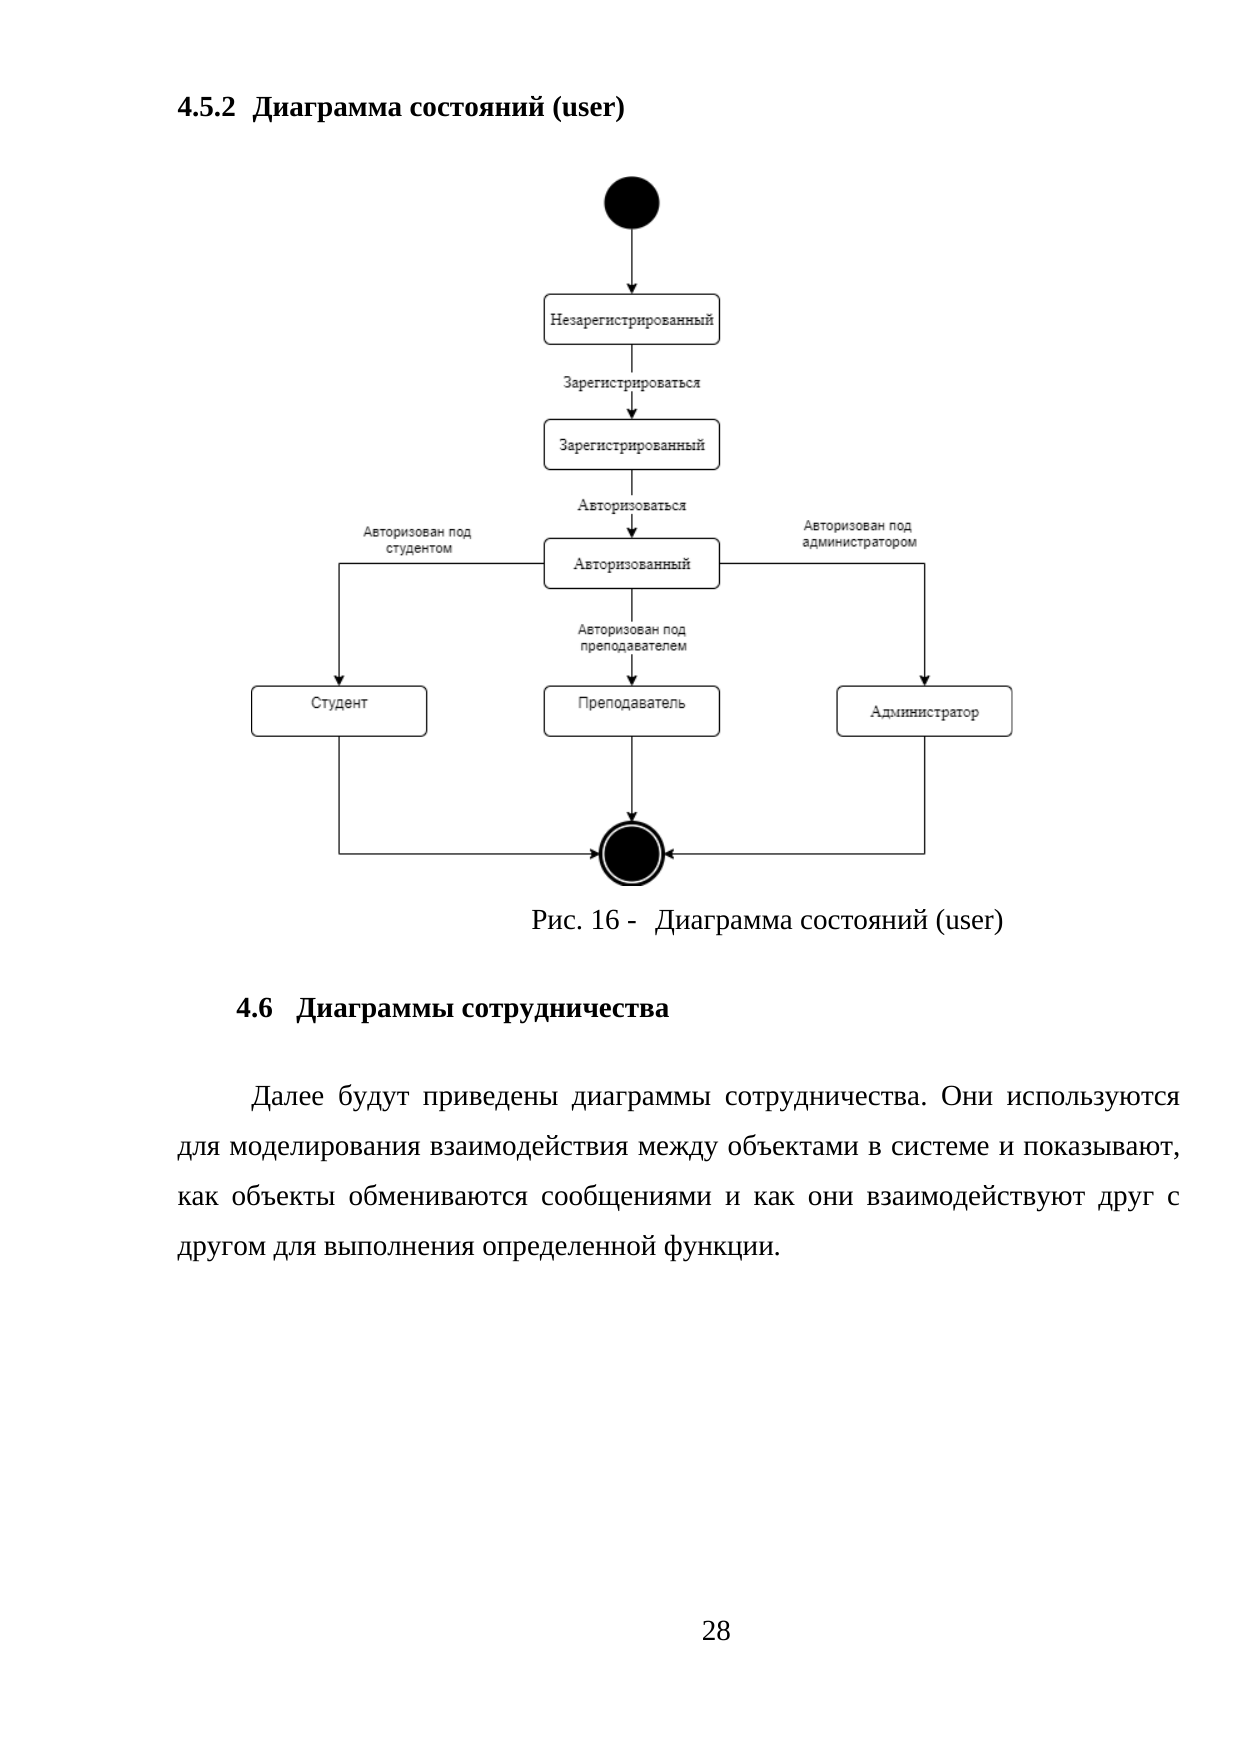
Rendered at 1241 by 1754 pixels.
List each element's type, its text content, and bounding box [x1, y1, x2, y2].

subtitle Диаграмма состояний (user) [177, 89, 1181, 122]
text Далее будут приведены диаграммы сотрудничества. Они используются для моделирования взаимодействия между объектами в системе и показывают, как объекты обмениваются сообщениями и как они взаимодействуют друг с другом для выполнения определенной функции. [177, 1078, 1181, 1262]
picture [251, 176, 1013, 886]
subtitle Диаграммы сотрудничества [236, 990, 1181, 1023]
list Диаграмма состояний (user) [252, 902, 1181, 936]
